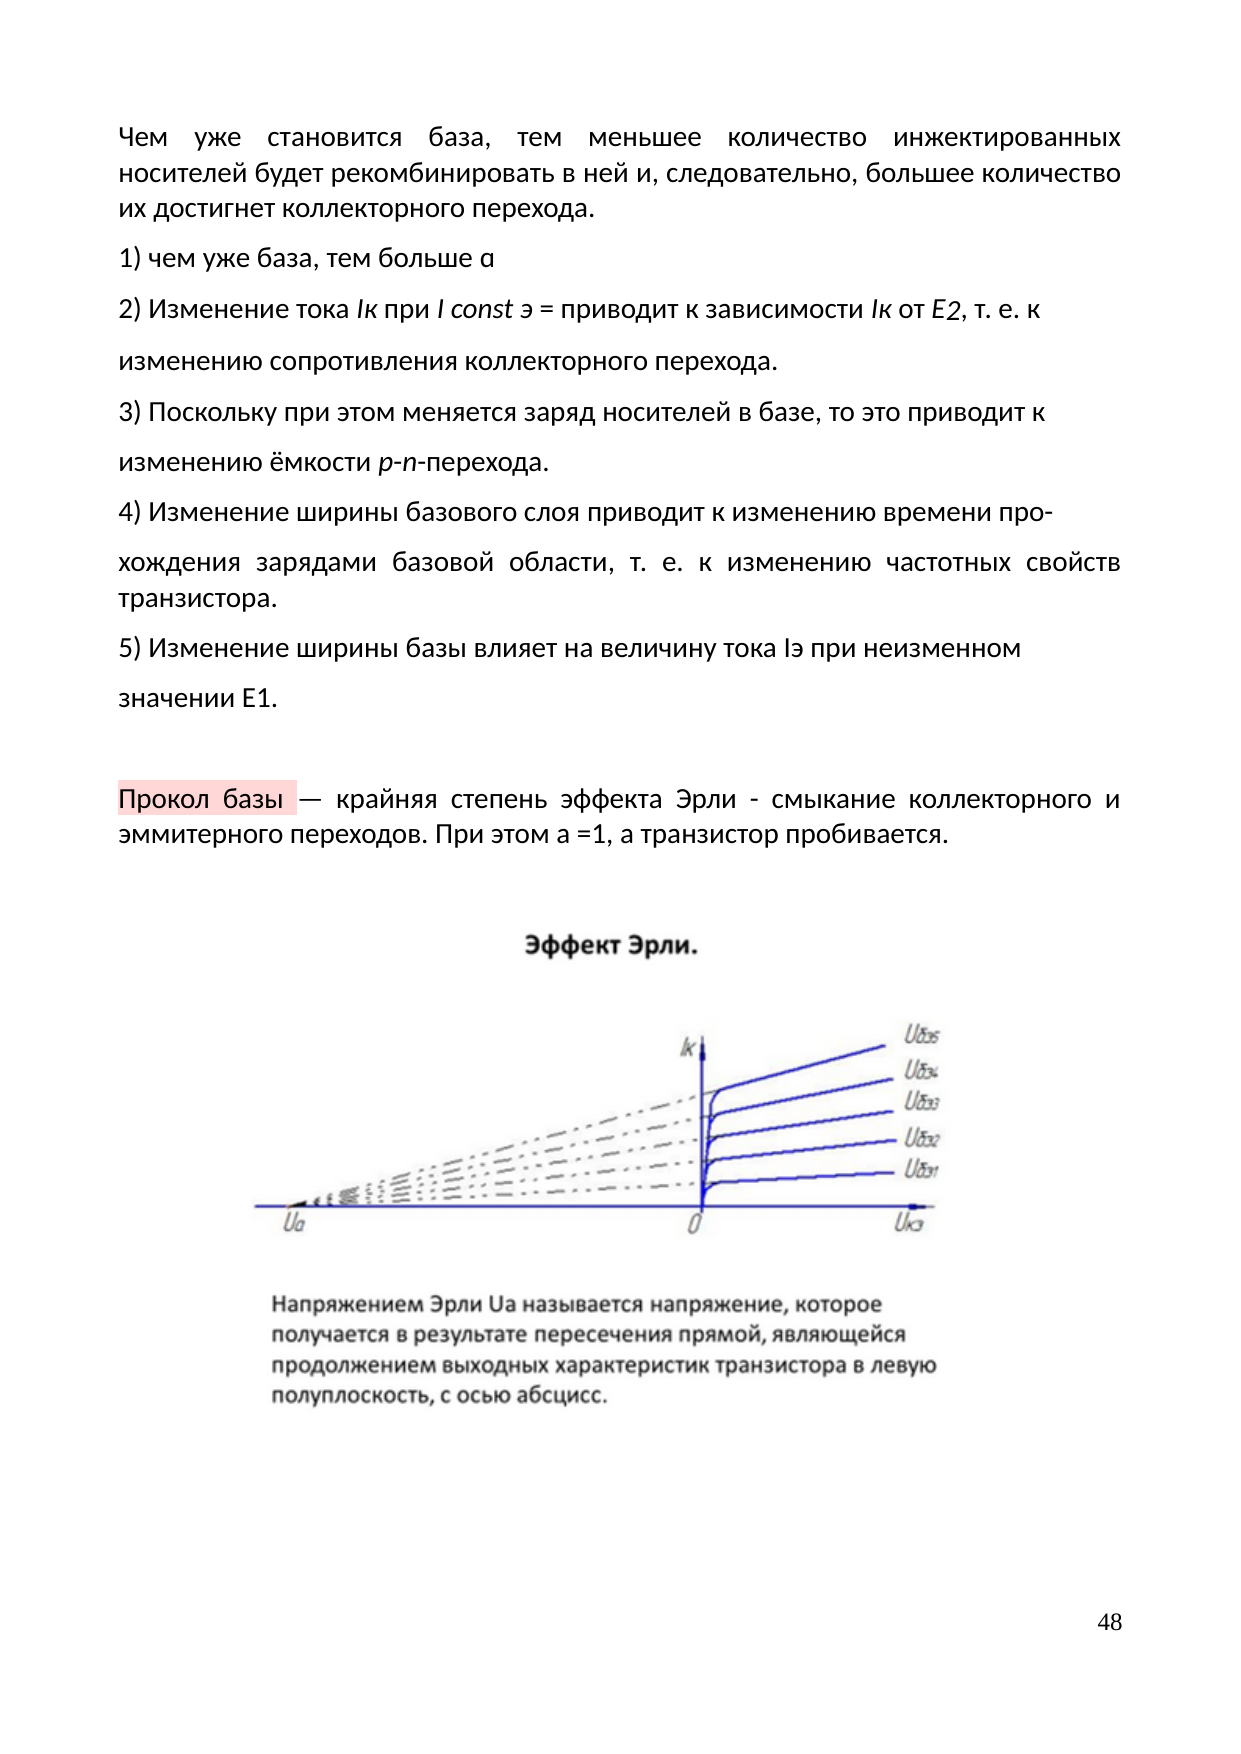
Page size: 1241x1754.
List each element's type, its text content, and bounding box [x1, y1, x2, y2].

text хождения зарядами базовой области, т. е. к изменению частотных свойств транзистора. [118, 543, 1122, 614]
text 5) Изменение ширины базы влияет на величину тока Iэ при неизменном [118, 629, 1122, 665]
text изменению ёмкости p-n-перехода. [118, 443, 1122, 478]
text Прокол базы — крайняя степень эффекта Эрли - смыкание коллекторного и эммитерного переходов. При этом a =1, а транзистор пробивается. [118, 780, 1122, 851]
text 4) Изменение ширины базового слоя приводит к изменению времени про- [118, 493, 1122, 529]
text Чем уже становится база, тем меньшее количество инжектированных носителей будет рекомбинировать в ней и, следовательно, большее количество их достигнет коллекторного перехода. [118, 118, 1122, 225]
text 3) Поскольку при этом меняется заряд носителей в базе, то это приводит к [118, 393, 1122, 428]
text изменению сопротивления коллекторного перехода. [118, 342, 1122, 378]
text 1) чем уже база, тем больше ɑ [118, 239, 1122, 275]
text значении Е1. [118, 679, 1122, 715]
picture [249, 915, 992, 1421]
text 2) Изменение тока Iк при I const э = приводит к зависимости Iк от Е2, т. е. к [118, 290, 1122, 328]
